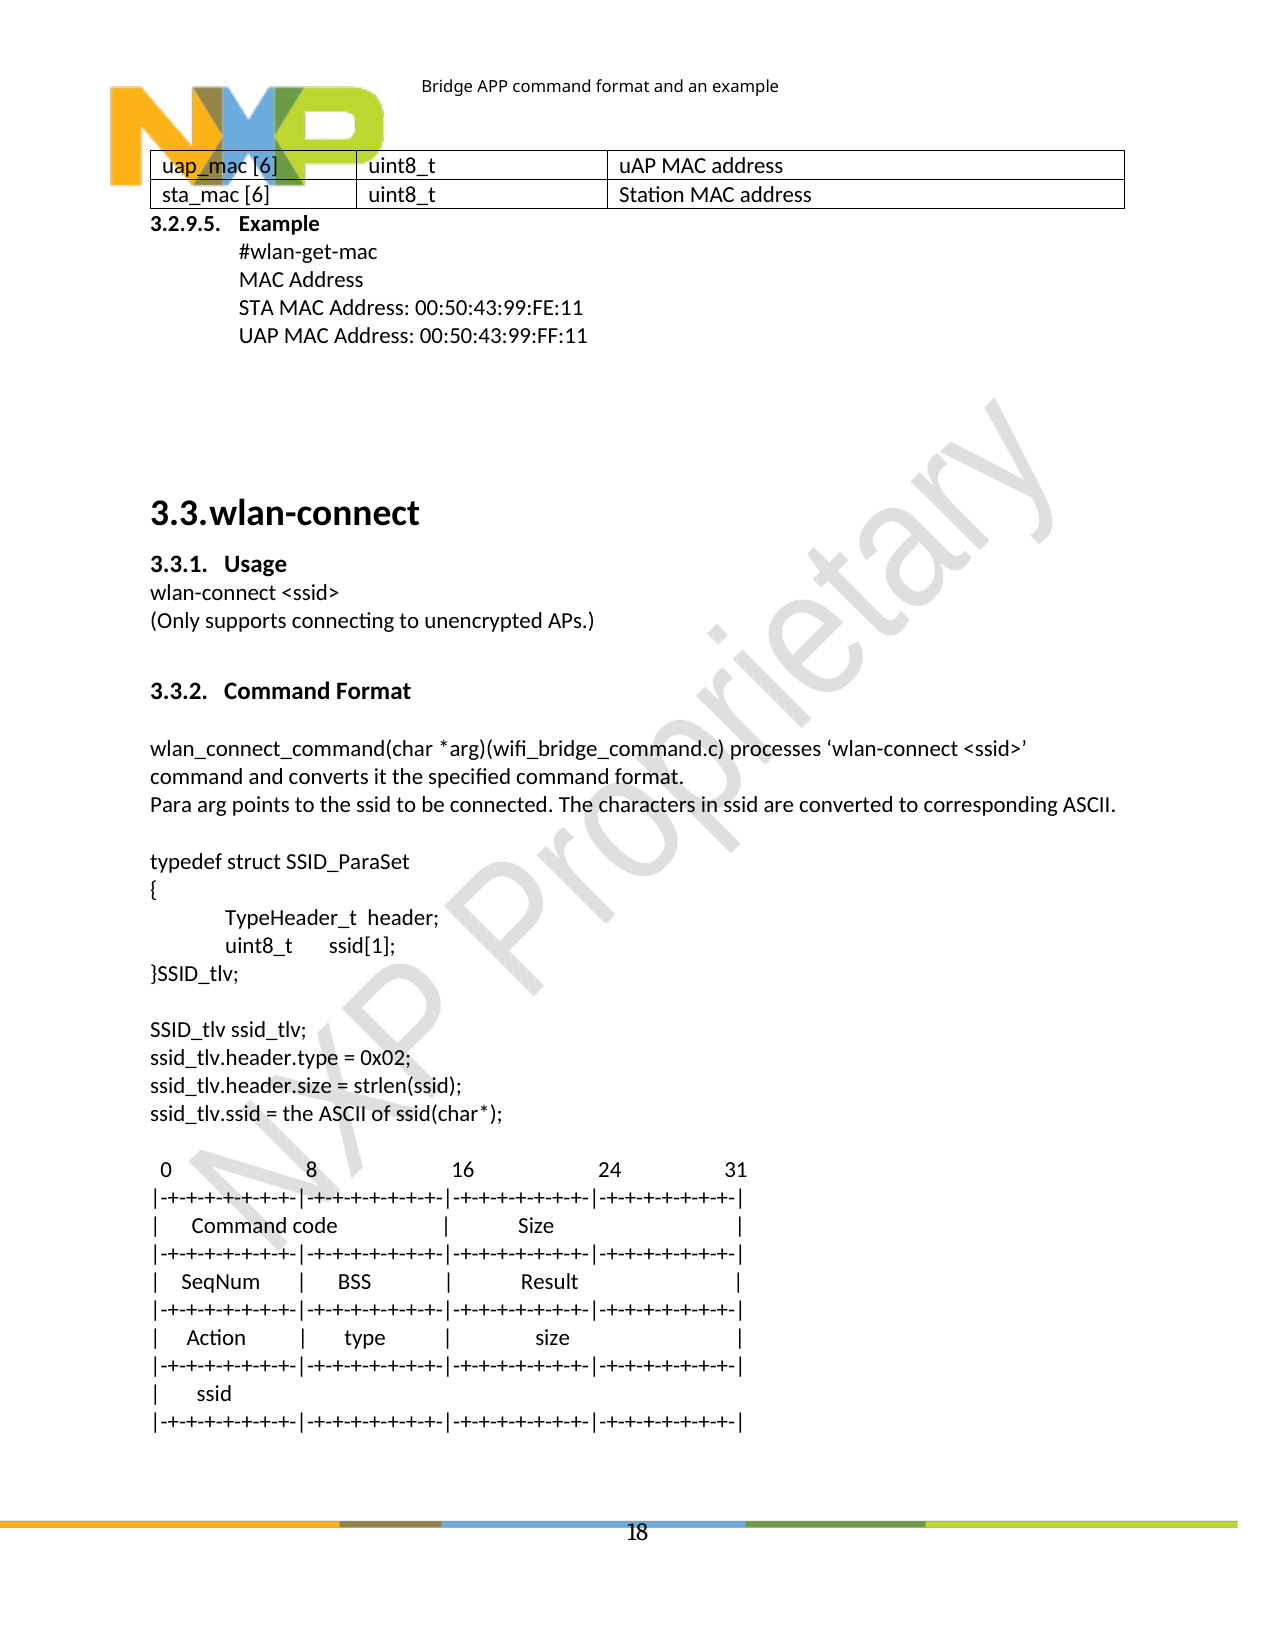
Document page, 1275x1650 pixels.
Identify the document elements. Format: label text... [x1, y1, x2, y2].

text ssid_tlv.ssid = the ASCII of ssid(char*); [150, 1099, 1125, 1127]
text #wlan-get-mac [239, 237, 1125, 265]
text |-+-+-+-+-+-+-+-|-+-+-+-+-+-+-+-|-+-+-+-+-+-+-+-|-+-+-+-+-+-+-+-| [150, 1407, 1125, 1435]
text | Command code | Size | [150, 1211, 1125, 1239]
text wlan-connect [150, 489, 1125, 535]
text STA MAC Address: 00:50:43:99:FE:11 [239, 293, 1125, 321]
text |-+-+-+-+-+-+-+-|-+-+-+-+-+-+-+-|-+-+-+-+-+-+-+-|-+-+-+-+-+-+-+-| [150, 1183, 1125, 1211]
text wlan-connect <ssid> [150, 578, 1125, 606]
text Example [150, 209, 1125, 237]
text MAC Address [239, 265, 1125, 293]
text (Only supports connecting to unencrypted APs.) [150, 606, 1125, 634]
text SSID_tlv ssid_tlv; [150, 1015, 1125, 1043]
table_cell sta_mac [6] [151, 180, 356, 208]
text uint8_t ssid[1]; [150, 931, 1125, 959]
text | SeqNum | BSS | Result | [150, 1267, 1125, 1295]
text Command Format [150, 675, 1125, 705]
text Usage [150, 548, 1125, 578]
text | Action | type | size | [150, 1323, 1125, 1351]
text |-+-+-+-+-+-+-+-|-+-+-+-+-+-+-+-|-+-+-+-+-+-+-+-|-+-+-+-+-+-+-+-| [150, 1351, 1125, 1379]
text | ssid [150, 1379, 1125, 1407]
text ssid_tlv.header.size = strlen(ssid); [150, 1071, 1125, 1099]
text |-+-+-+-+-+-+-+-|-+-+-+-+-+-+-+-|-+-+-+-+-+-+-+-|-+-+-+-+-+-+-+-| [150, 1295, 1125, 1323]
table_cell Station MAC address [608, 180, 1124, 208]
text { [150, 875, 1125, 903]
table_cell uap_mac [6] [151, 151, 356, 179]
text ssid_tlv.header.type = 0x02; [150, 1043, 1125, 1071]
text Para arg points to the ssid to be connected. The characters in ssid are converted to corresponding ASCII. [150, 790, 1125, 818]
table_cell uint8_t [357, 151, 607, 179]
text 0 8 16 24 31 [150, 1155, 1125, 1183]
text UAP MAC Address: 00:50:43:99:FF:11 [239, 321, 1125, 349]
text TypeHeader_t header; [150, 903, 1125, 931]
text }SSID_tlv; [150, 959, 1125, 987]
text wlan_connect_command(char *arg)(wifi_bridge_command.c) processes ‘wlan-connect <ssid>’ command and converts it the specified command format. [150, 734, 1125, 790]
text |-+-+-+-+-+-+-+-|-+-+-+-+-+-+-+-|-+-+-+-+-+-+-+-|-+-+-+-+-+-+-+-| [150, 1239, 1125, 1267]
table_cell uint8_t [357, 180, 607, 208]
table_cell uAP MAC address [608, 151, 1124, 179]
text typedef struct SSID_ParaSet [150, 847, 1125, 875]
